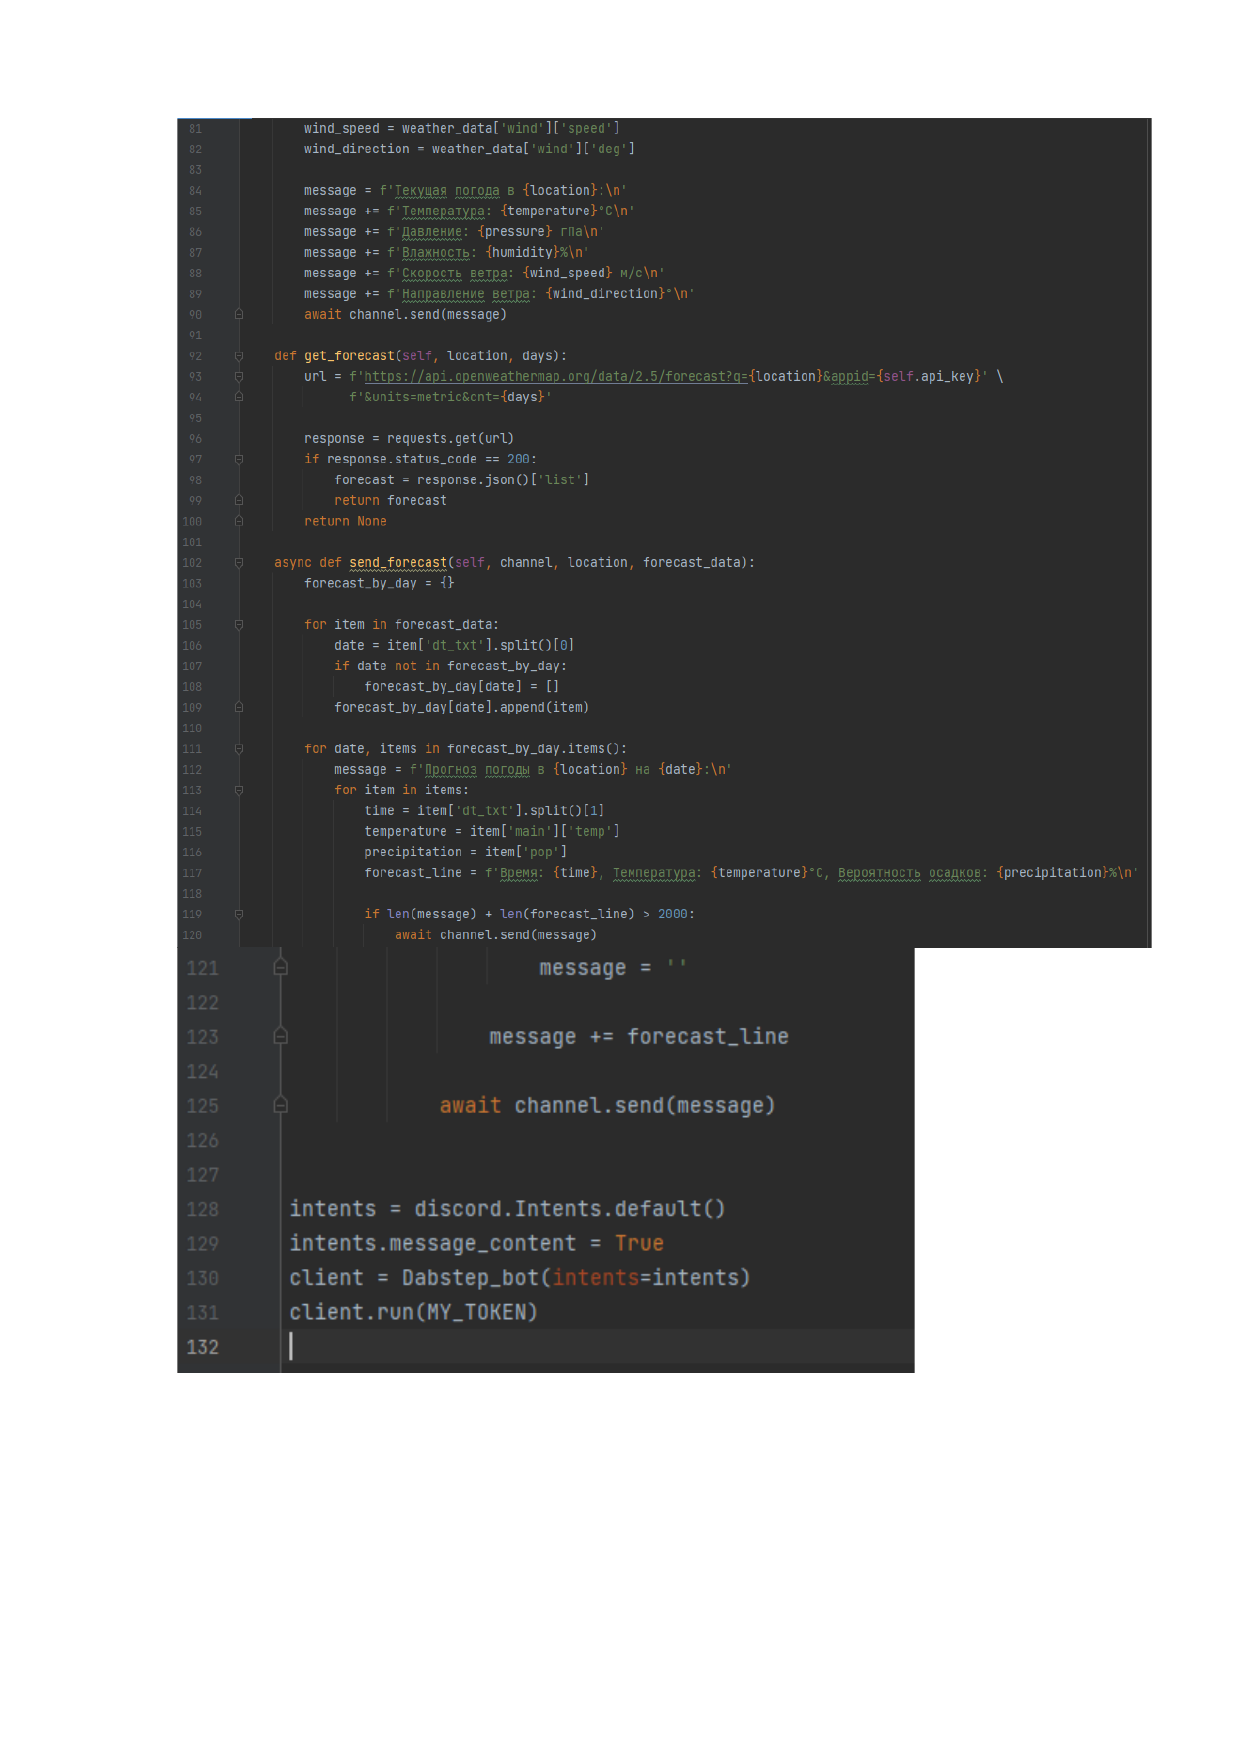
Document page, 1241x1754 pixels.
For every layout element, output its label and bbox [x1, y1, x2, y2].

picture [177, 118, 1152, 1373]
